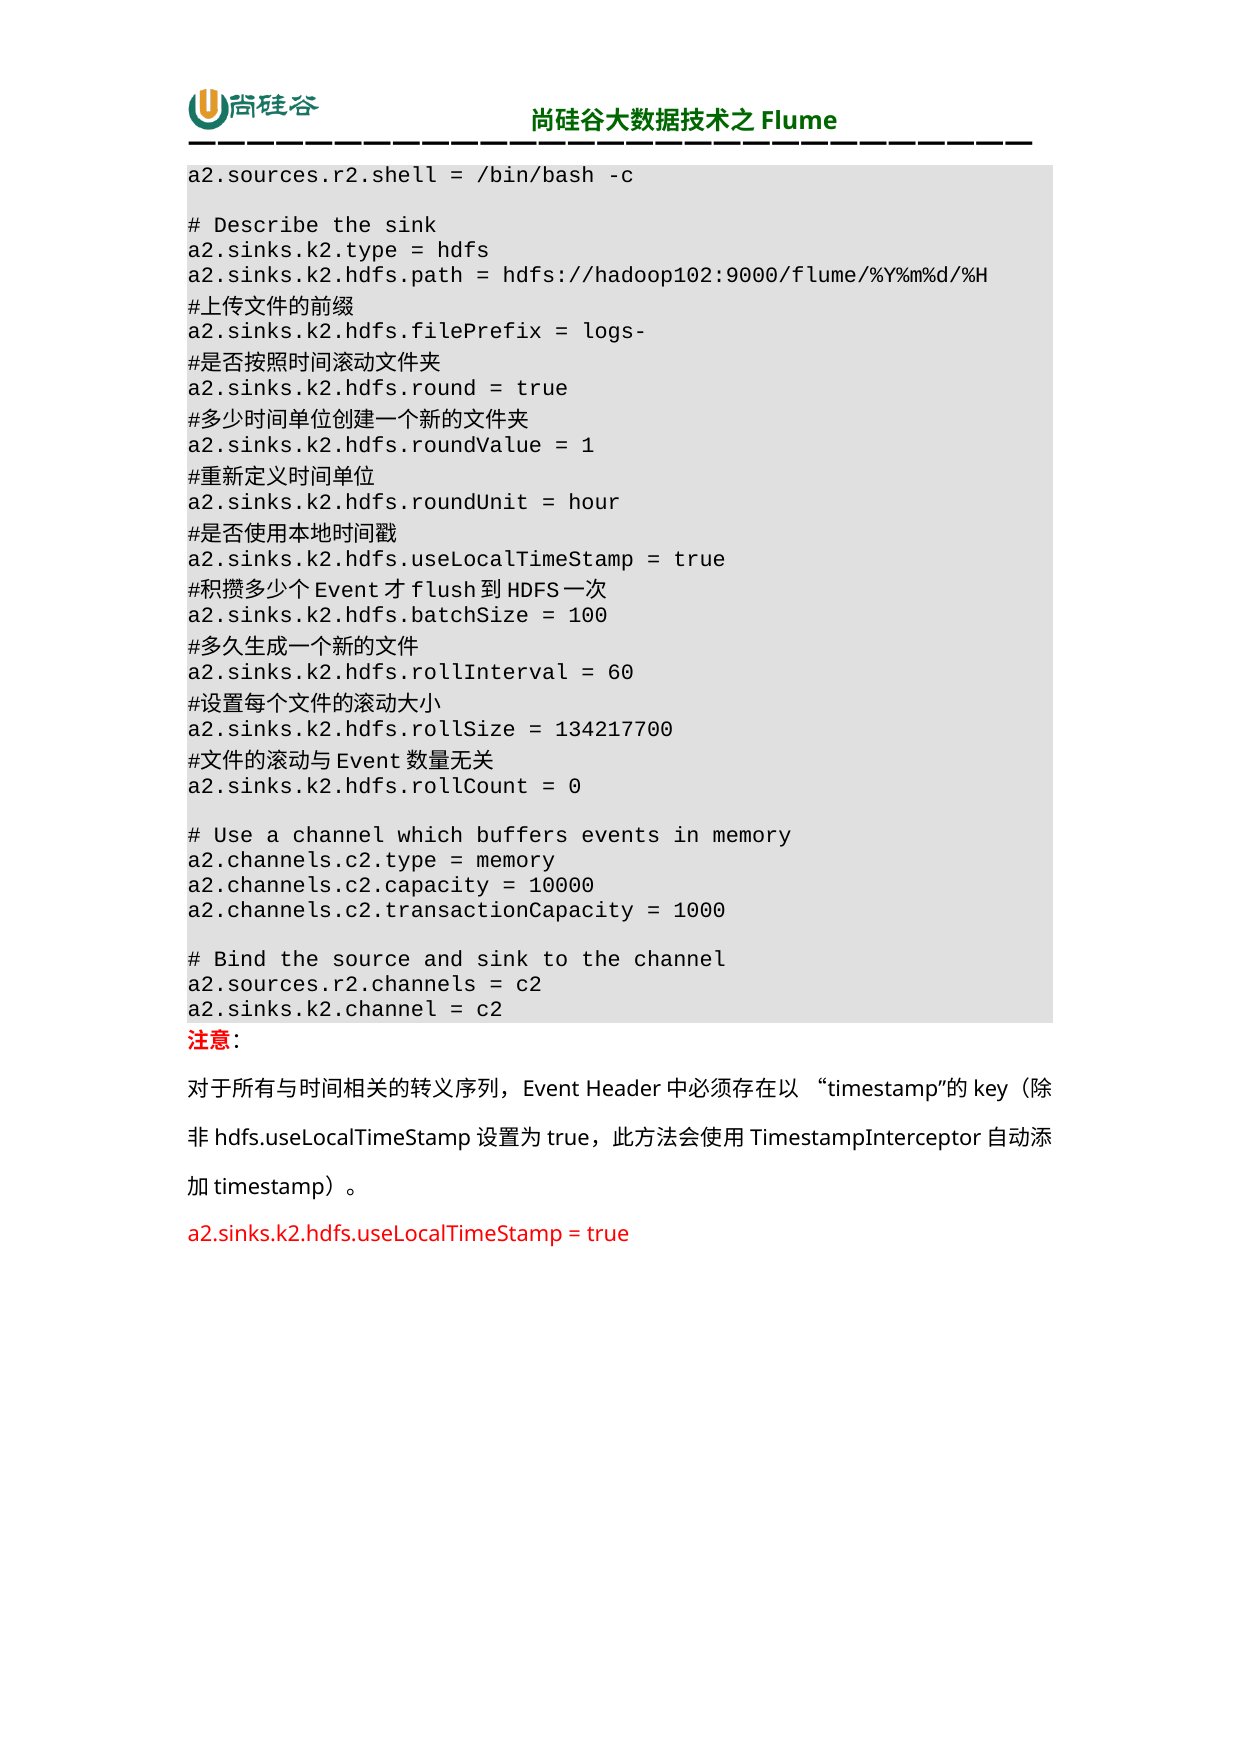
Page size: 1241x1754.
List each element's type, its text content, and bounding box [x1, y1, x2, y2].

text a2.sinks.k2.hdfs.round = true [187, 377, 1053, 402]
text a2.sinks.k2.type = hdfs [187, 239, 1053, 264]
text 注意： [187, 1023, 1053, 1055]
text #是否按照时间滚动文件夹 [187, 345, 1053, 377]
text a2.sinks.k2.hdfs.roundValue = 1 [187, 434, 1053, 459]
text a2.sources.r2.shell = /bin/bash -c [187, 165, 1053, 189]
text a2.sinks.k2.hdfs.rollCount = 0 [187, 775, 1053, 799]
text #重新定义时间单位 [187, 459, 1053, 491]
text a2.sinks.k2.hdfs.useLocalTimeStamp = true [187, 1217, 1053, 1249]
text a2.channels.c2.capacity = 10000 [187, 874, 1053, 899]
text a2.channels.c2.type = memory [187, 849, 1053, 874]
text # Bind the source and sink to the channel [187, 948, 1053, 973]
text #多久生成一个新的文件 [187, 629, 1053, 661]
text 对于所有与时间相关的转义序列，Event Header中必须存在以 “timestamp”的key（除非hdfs.useLocalTimeStamp设置为true，此方法会使用TimestampInterceptor自动添加timestamp）。 [187, 1071, 1053, 1201]
text #文件的滚动与Event数量无关 [187, 743, 1053, 775]
text a2.sinks.k2.hdfs.useLocalTimeStamp = true [187, 548, 1053, 572]
text #上传文件的前缀 [187, 289, 1053, 321]
text # Describe the sink [187, 214, 1053, 239]
text a2.sinks.k2.hdfs.rollSize = 134217700 [187, 718, 1053, 743]
text #设置每个文件的滚动大小 [187, 686, 1053, 718]
text a2.sinks.k2.hdfs.filePrefix = logs- [187, 321, 1053, 345]
text a2.sinks.k2.hdfs.path = hdfs://hadoop102:9000/flume/%Y%m%d/%H [187, 264, 1053, 289]
text #积攒多少个Event才flush到HDFS一次 [187, 572, 1053, 604]
text a2.channels.c2.transactionCapacity = 1000 [187, 899, 1053, 923]
text #多少时间单位创建一个新的文件夹 [187, 402, 1053, 434]
text # Use a channel which buffers events in memory [187, 824, 1053, 849]
text a2.sinks.k2.hdfs.roundUnit = hour [187, 491, 1053, 516]
text a2.sinks.k2.channel = c2 [187, 998, 1053, 1023]
text a2.sinks.k2.hdfs.rollInterval = 60 [187, 661, 1053, 686]
text a2.sources.r2.channels = c2 [187, 973, 1053, 998]
text a2.sinks.k2.hdfs.batchSize = 100 [187, 604, 1053, 629]
text #是否使用本地时间戳 [187, 516, 1053, 548]
